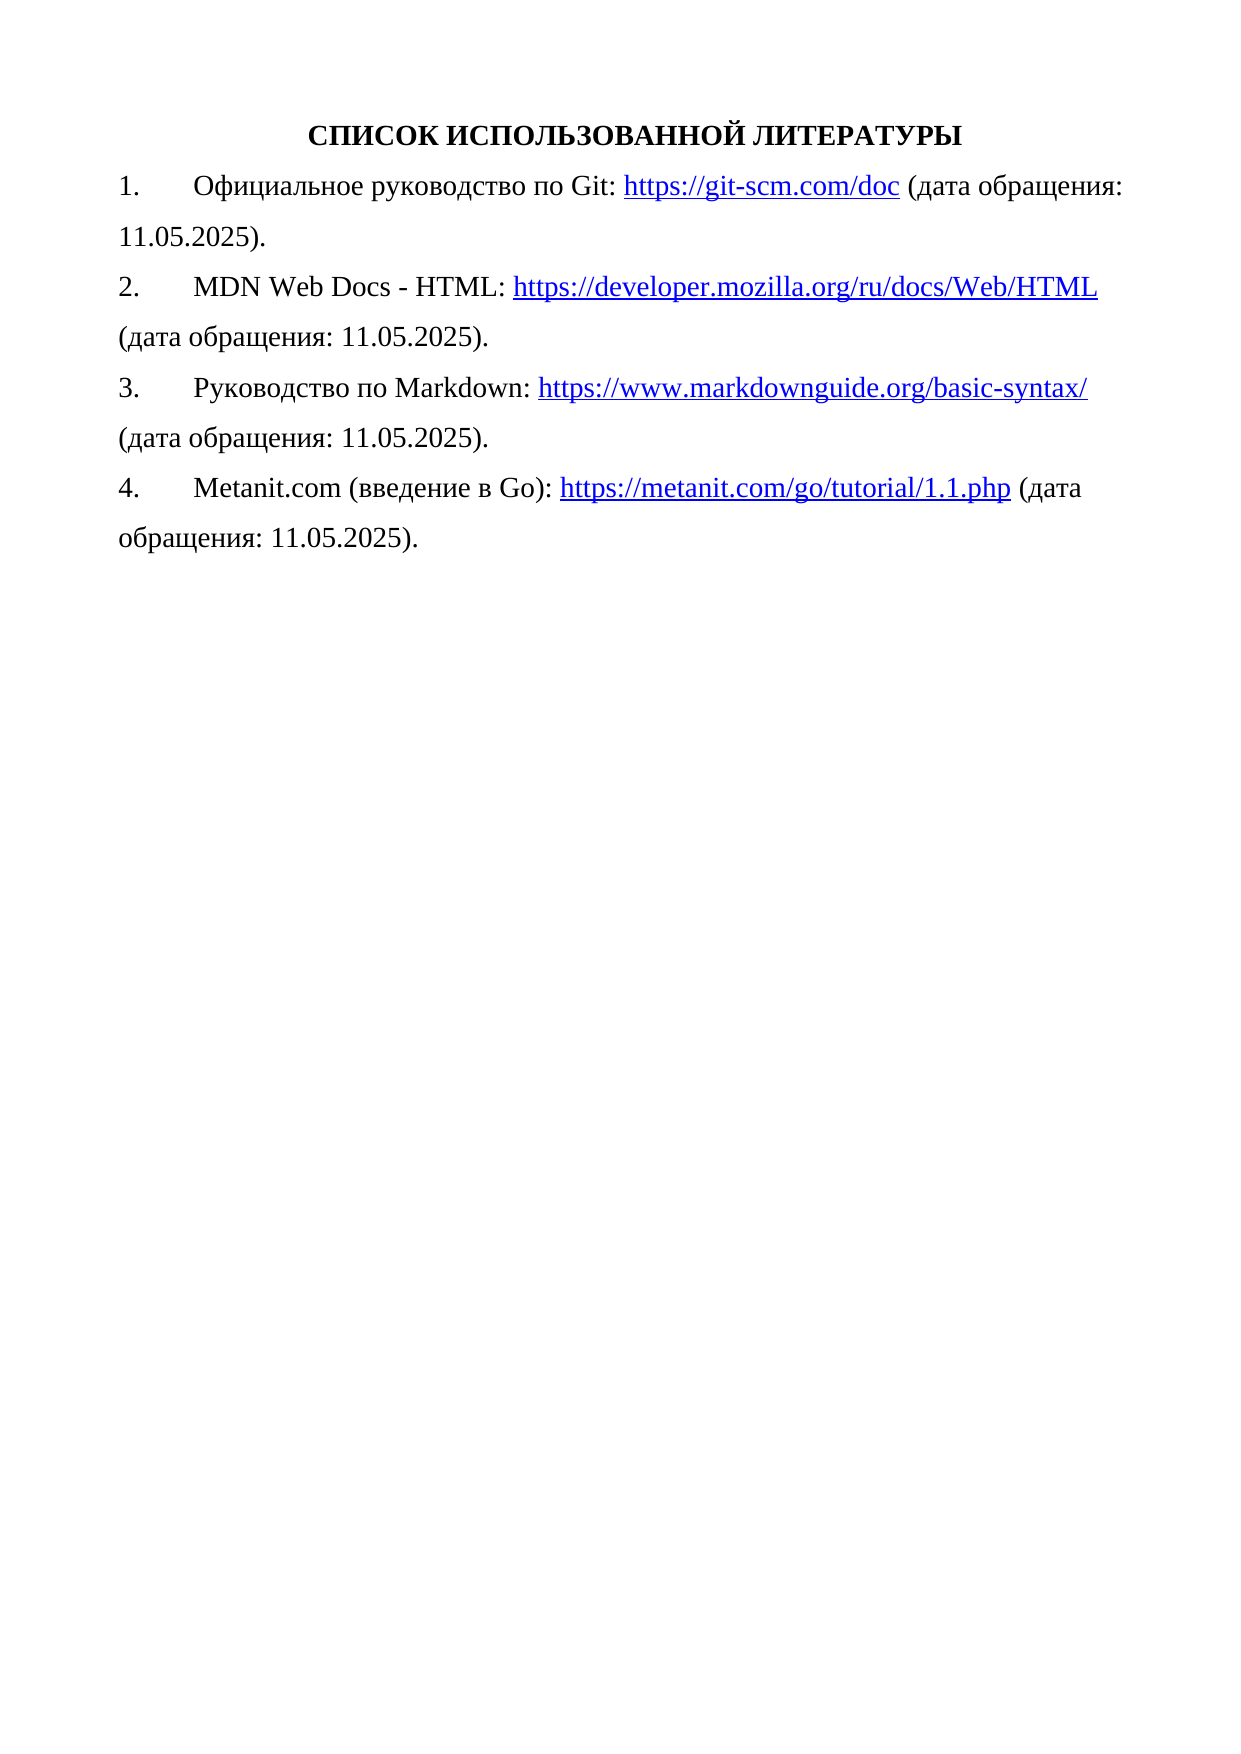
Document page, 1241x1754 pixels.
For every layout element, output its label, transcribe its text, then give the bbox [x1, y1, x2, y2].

list Официальное руководство по Git: https://git-scm.com/doc (дата обращения: 11.05.2025). [118, 168, 1152, 252]
list Руководство по Markdown: https://www.markdownguide.org/basic-syntax/ (дата обращения: 11.05.2025). [118, 370, 1152, 453]
subtitle CПИСОК ИСПОЛЬЗОВАННОЙ ЛИТЕРАТУРЫ [118, 118, 1152, 152]
list Metanit.com (введение в Go): https://metanit.com/go/tutorial/1.1.php (дата обращения: 11.05.2025). [118, 470, 1152, 554]
list MDN Web Docs - HTML: https://developer.mozilla.org/ru/docs/Web/HTML (дата обращения: 11.05.2025). [118, 269, 1152, 353]
